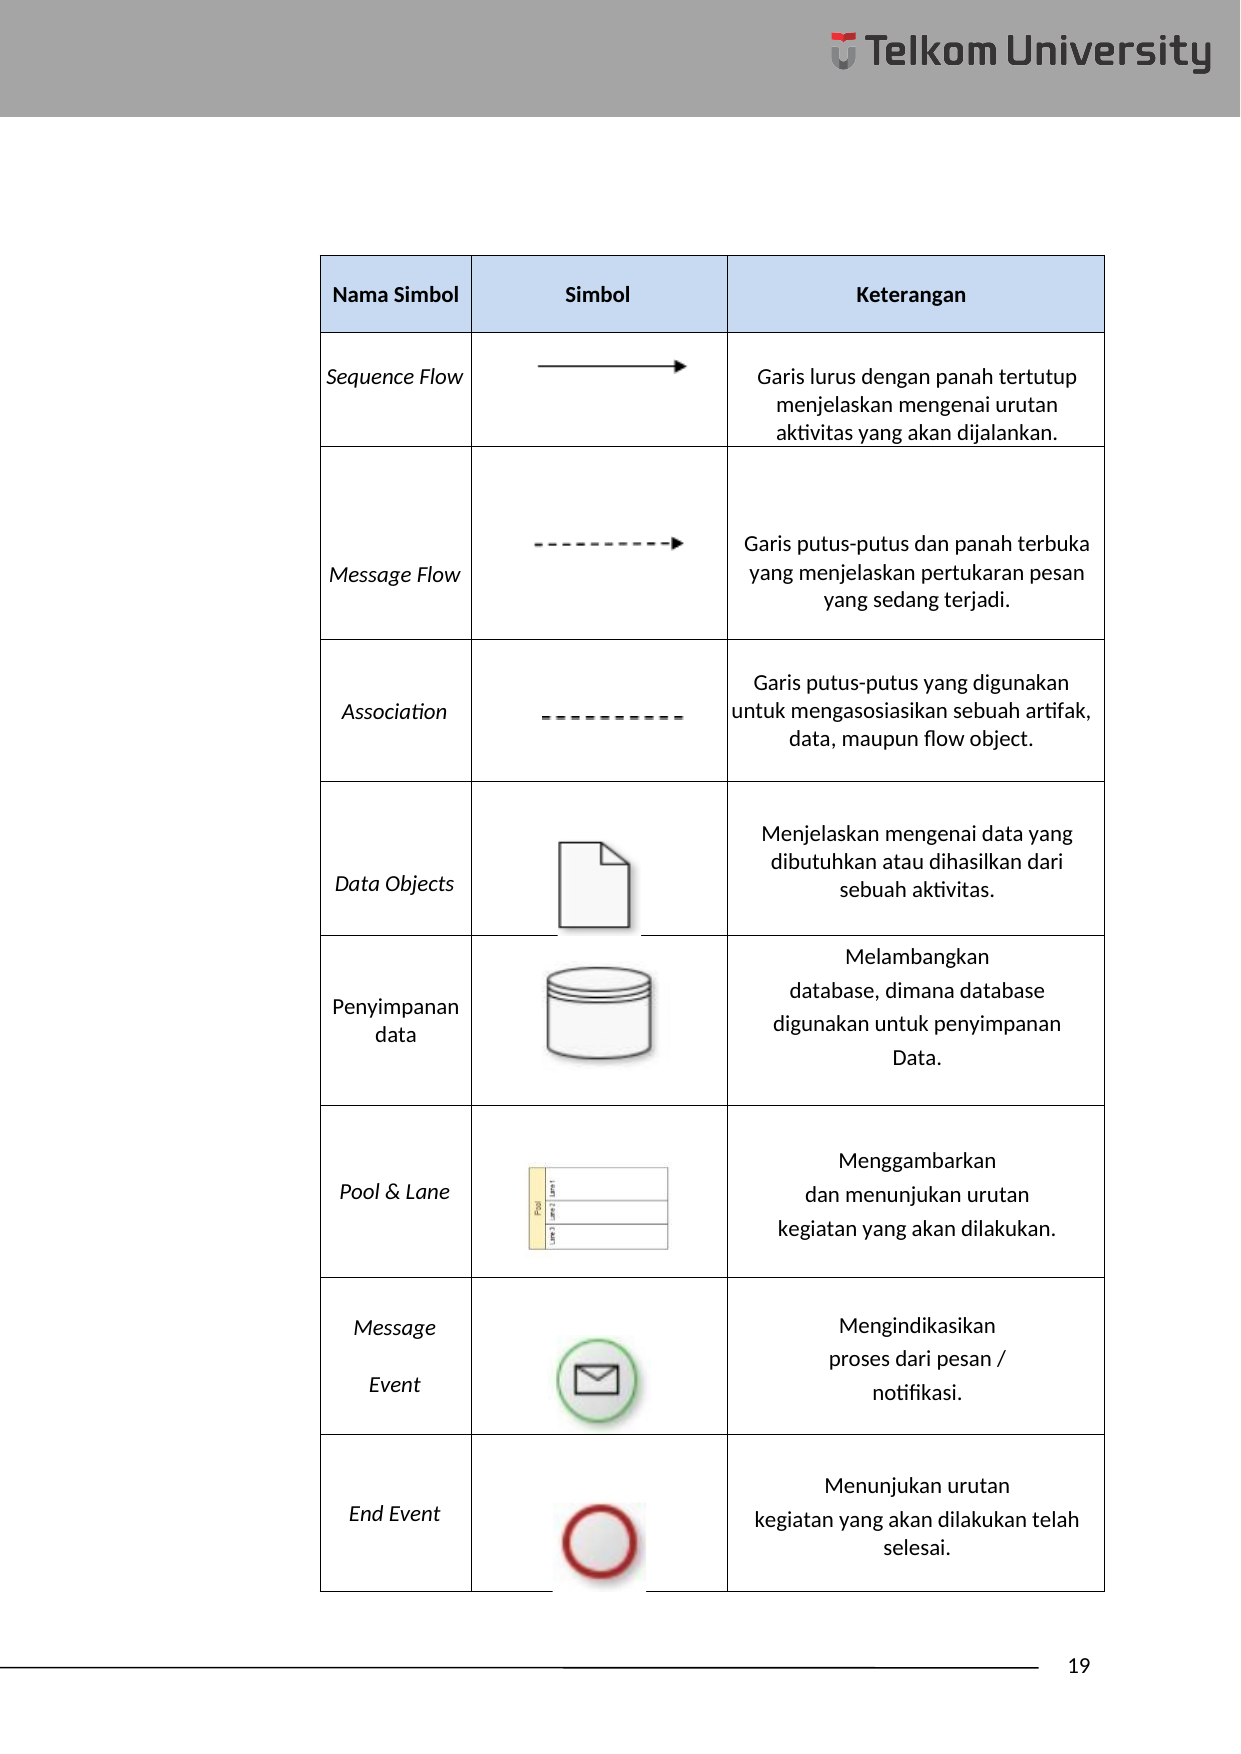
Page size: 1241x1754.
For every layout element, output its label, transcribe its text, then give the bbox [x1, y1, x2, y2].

table_cell [472, 447, 727, 639]
table_cell Message Flow [321, 447, 471, 639]
table_cell Sequence Flow [321, 333, 471, 446]
table_header Keterangan [728, 256, 1104, 332]
picture [537, 359, 688, 374]
table_cell Melambangkan database, dimana database digunakan untuk penyimpanan Data. [728, 936, 1104, 1105]
picture [547, 1335, 652, 1434]
table_cell [472, 1106, 727, 1277]
table_cell Penyimpanan data [321, 936, 471, 1105]
table_cell Menggambarkan dan menunjukan urutan kegiatan yang akan dilakukan. [728, 1106, 1104, 1277]
table_cell Message Event [321, 1278, 471, 1434]
table_cell Menjelaskan mengenai data yang dibutuhkan atau dihasilkan dari sebuah aktivitas. [728, 782, 1104, 935]
table_header Simbol [472, 256, 727, 332]
table_cell Association [321, 640, 471, 781]
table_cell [728, 333, 1104, 446]
picture [524, 1162, 675, 1262]
picture [552, 1492, 647, 1592]
table_cell Garis putus-putus yang digunakan untuk mengasosiasikan sebuah artifak, data, maupun flow object. [728, 640, 1104, 781]
picture [542, 716, 684, 720]
table_cell End Event [321, 1435, 471, 1591]
table_cell Mengindikasikan proses dari pesan / notifikasi. [728, 1278, 1104, 1434]
table_cell [472, 333, 727, 446]
table_cell Menunjukan urutan kegiatan yang akan dilakukan telah selesai. [728, 1435, 1104, 1591]
table_cell Pool & Lane [321, 1106, 471, 1277]
table_cell [472, 936, 727, 1105]
table_cell [472, 782, 727, 935]
picture [528, 961, 670, 1080]
table_cell [472, 1435, 727, 1591]
picture [534, 536, 685, 551]
table_cell [472, 640, 727, 781]
table_cell Data Objects [321, 782, 471, 935]
picture [557, 839, 642, 936]
table_cell [472, 1278, 727, 1434]
table_header Nama Simbol [321, 256, 471, 332]
table_cell Garis putus-putus dan panah terbuka yang menjelaskan pertukaran pesan yang sedang terjadi. [728, 447, 1104, 639]
picture [831, 32, 1211, 74]
